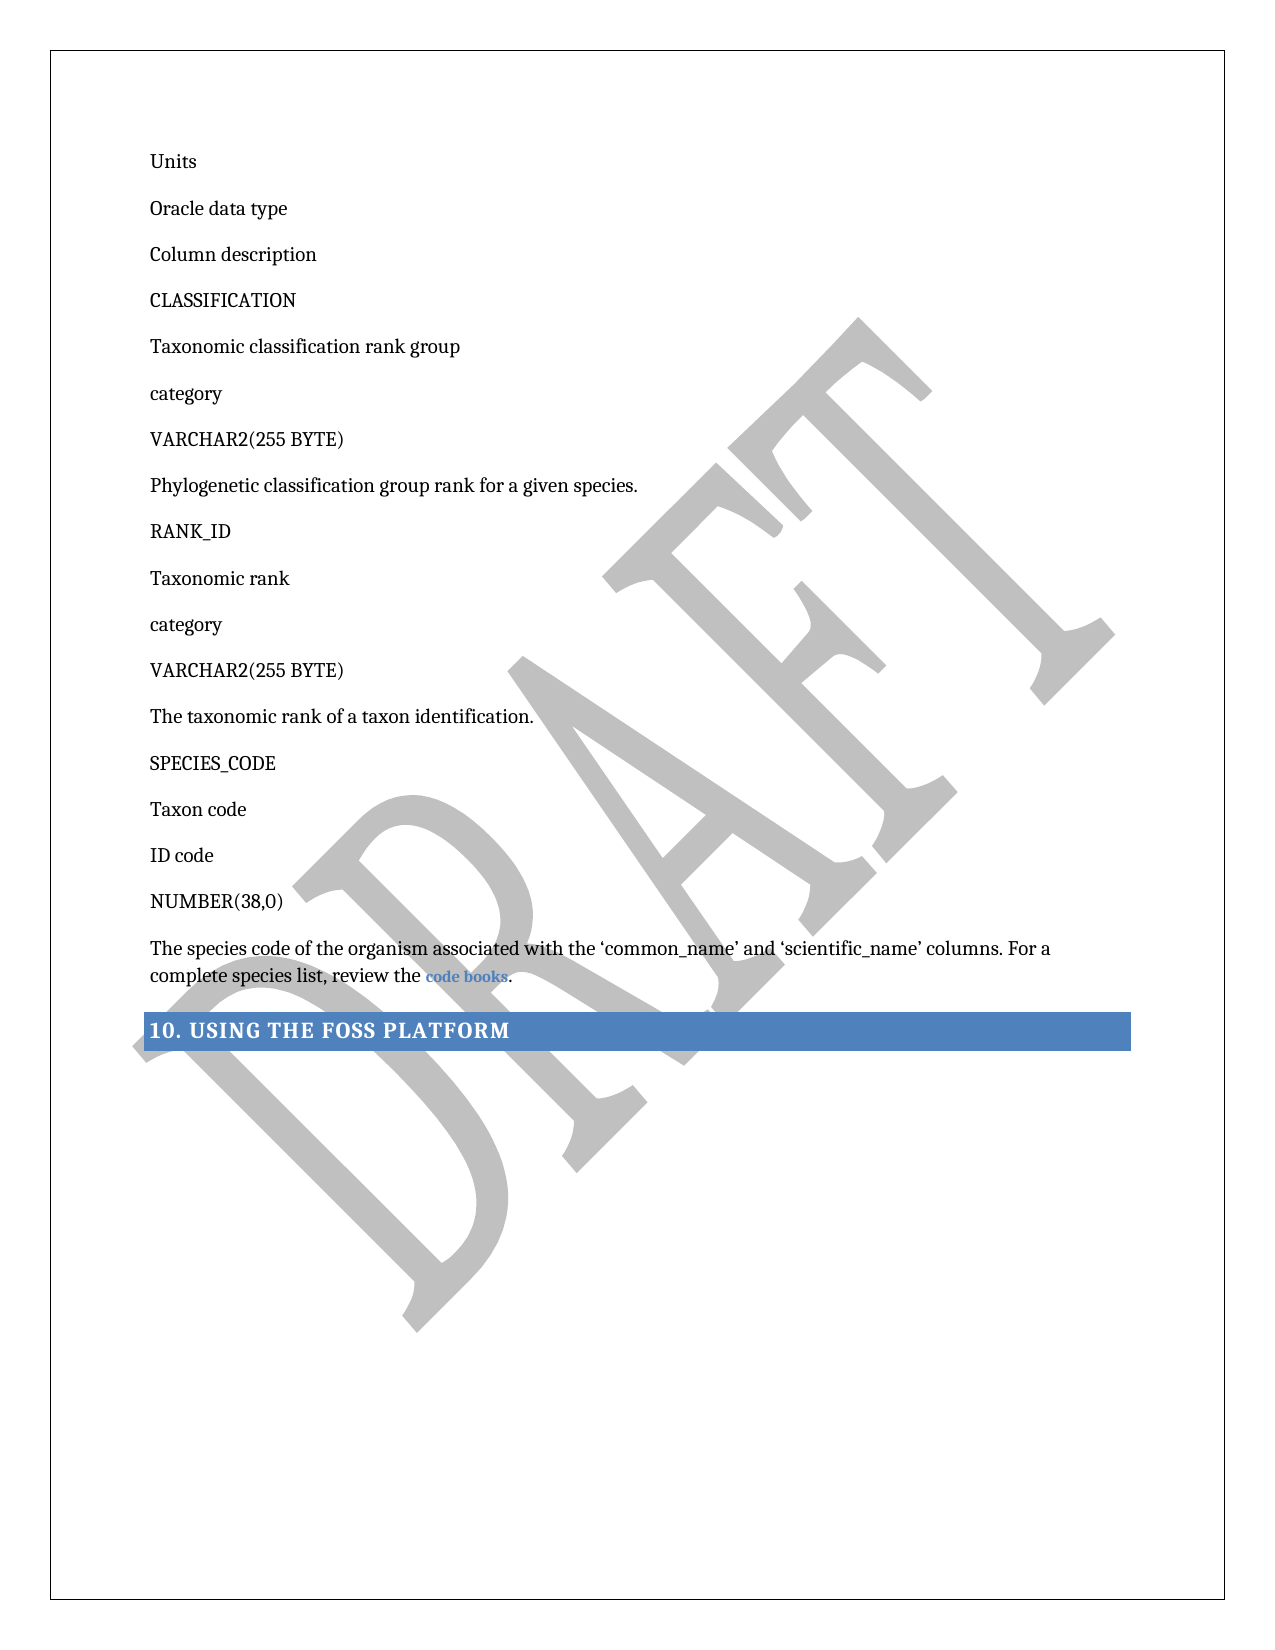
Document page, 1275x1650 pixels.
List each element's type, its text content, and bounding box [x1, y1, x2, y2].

text ID code [150, 844, 1125, 868]
text category [150, 612, 1125, 636]
text CLASSIFICATION [150, 289, 1125, 313]
text VARCHAR2(255 BYTE) [150, 427, 1125, 451]
text Taxonomic rank [150, 566, 1125, 590]
text The species code of the organism associated with the ‘common_name’ and ‘scientific_name’ columns. For a complete species list, review the code books. [150, 936, 1125, 988]
text VARCHAR2(255 BYTE) [150, 659, 1125, 683]
text Units [150, 150, 1125, 174]
text The taxonomic rank of a taxon identification. [150, 705, 1125, 729]
text Taxonomic classification rank group [150, 335, 1125, 359]
text Column description [150, 242, 1125, 266]
text category [150, 381, 1125, 405]
subtitle 10. Using the FOSS platform [150, 1018, 1125, 1045]
text SPECIES_CODE [150, 751, 1125, 775]
text Taxon code [150, 797, 1125, 821]
text Phylogenetic classification group rank for a given species. [150, 474, 1125, 498]
text RANK_ID [150, 520, 1125, 544]
text NUMBER(38,0) [150, 890, 1125, 914]
text Oracle data type [150, 196, 1125, 220]
